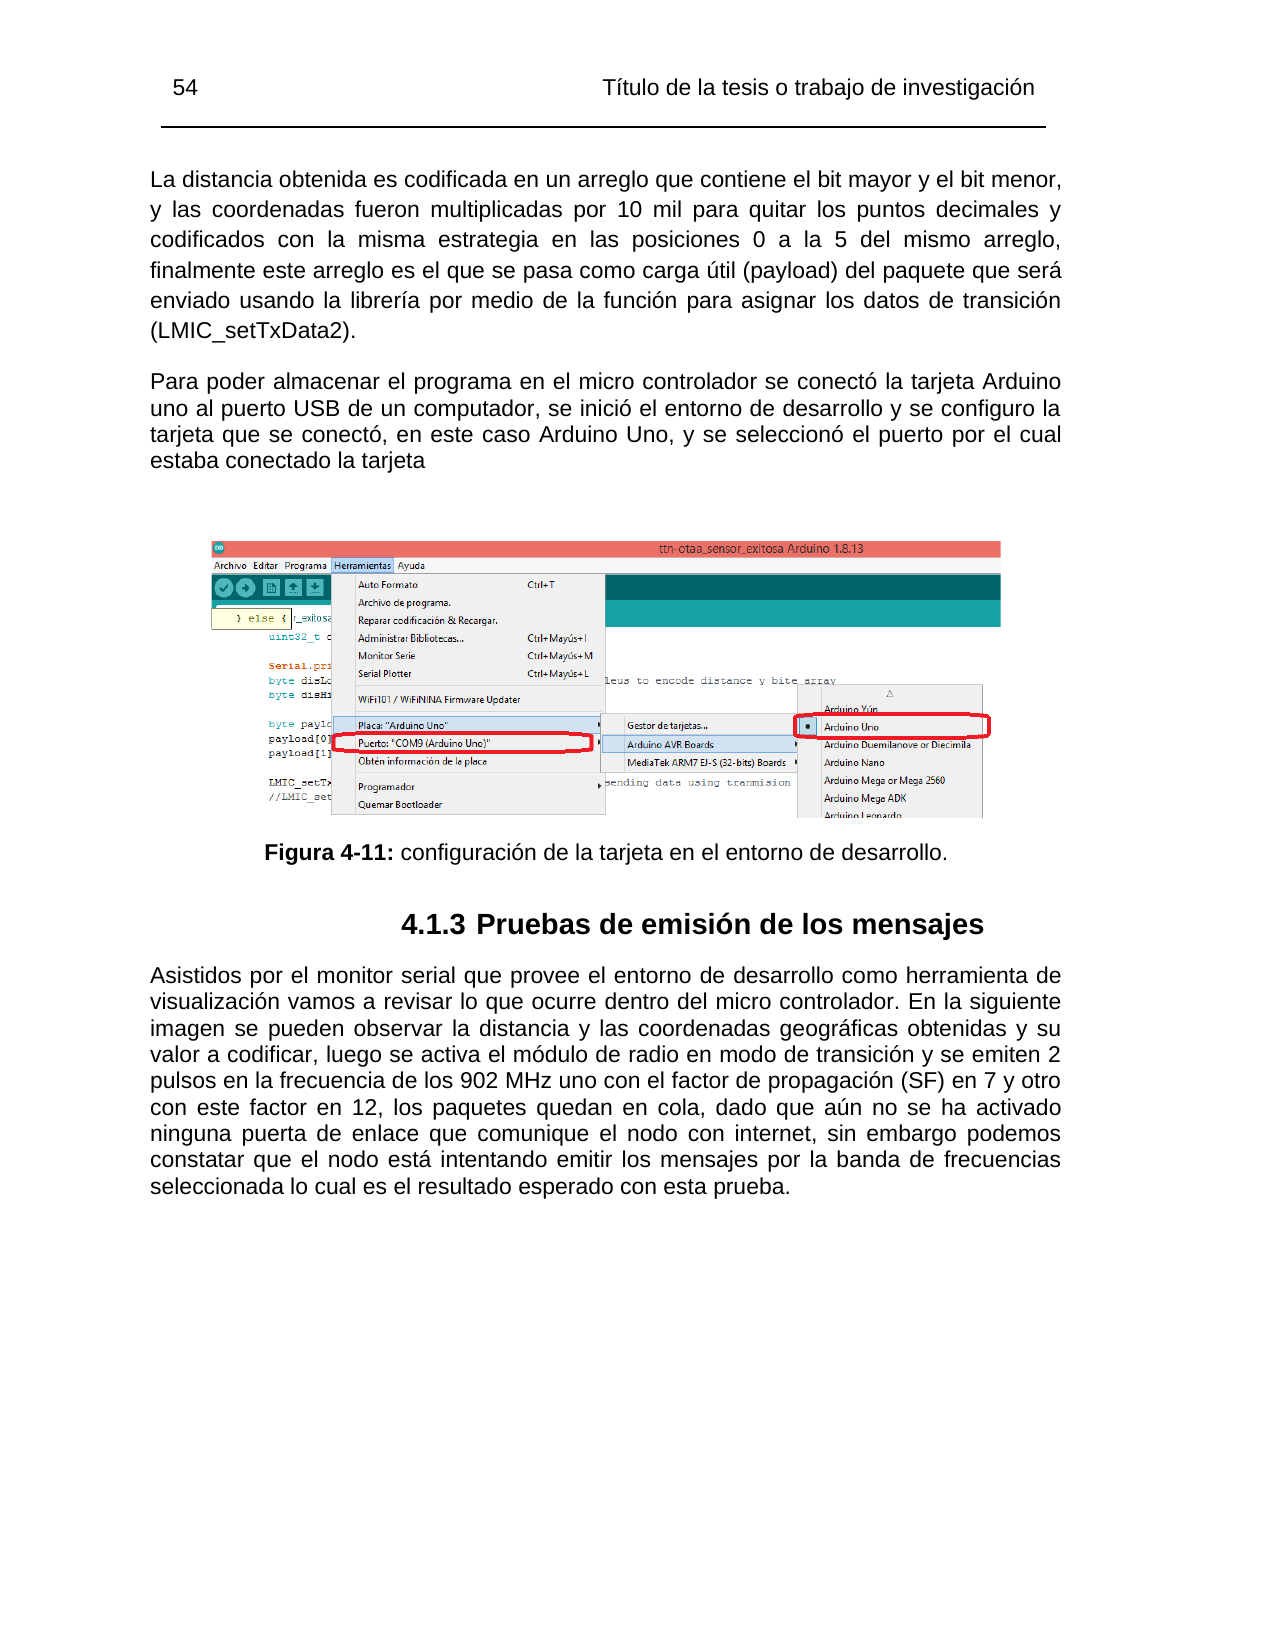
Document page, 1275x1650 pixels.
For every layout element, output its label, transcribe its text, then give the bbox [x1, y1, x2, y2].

text Asistidos por el monitor serial que provee el entorno de desarrollo como herramienta de visualización vamos a revisar lo que ocurre dentro del micro controlador. En la siguiente imagen se pueden observar la distancia y las coordenadas geográficas obtenidas y su valor a codificar, luego se activa el módulo de radio en modo de transición y se emiten 2 pulsos en la frecuencia de los 902 MHz uno con el factor de propagación (SF) en 7 y otro con este factor en 12, los paquetes quedan en cola, dado que aún no se ha activado ninguna puerta de enlace que comunique el nodo con internet, sin embargo podemos constatar que el nodo está intentando emitir los mensajes por la banda de frecuencias seleccionada lo cual es el resultado esperado con esta prueba. [150, 962, 1062, 1199]
text Figura 4-11: configuración de la tarjeta en el entorno de desarrollo. [150, 839, 1062, 866]
subtitle Pruebas de emisión de los mensajes [401, 907, 1062, 941]
text Para poder almacenar el programa en el micro controlador se conectó la tarjeta Arduino uno al puerto USB de un computador, se inició el entorno de desarrollo y se configuro la tarjeta que se conectó, en este caso Arduino Uno, y se seleccionó el puerto por el cual estaba conectado la tarjeta [150, 368, 1062, 473]
picture [211, 541, 1001, 819]
text La distancia obtenida es codificada en un arreglo que contiene el bit mayor y el bit menor, y las coordenadas fueron multiplicadas por 10 mil para quitar los puntos decimales y codificados con la misma estrategia en las posiciones 0 a la 5 del mismo arreglo, finalmente este arreglo es el que se pasa como carga útil (payload) del paquete que será enviado usando la librería por medio de la función para asignar los datos de transición (LMIC_setTxData2). [150, 166, 1062, 343]
